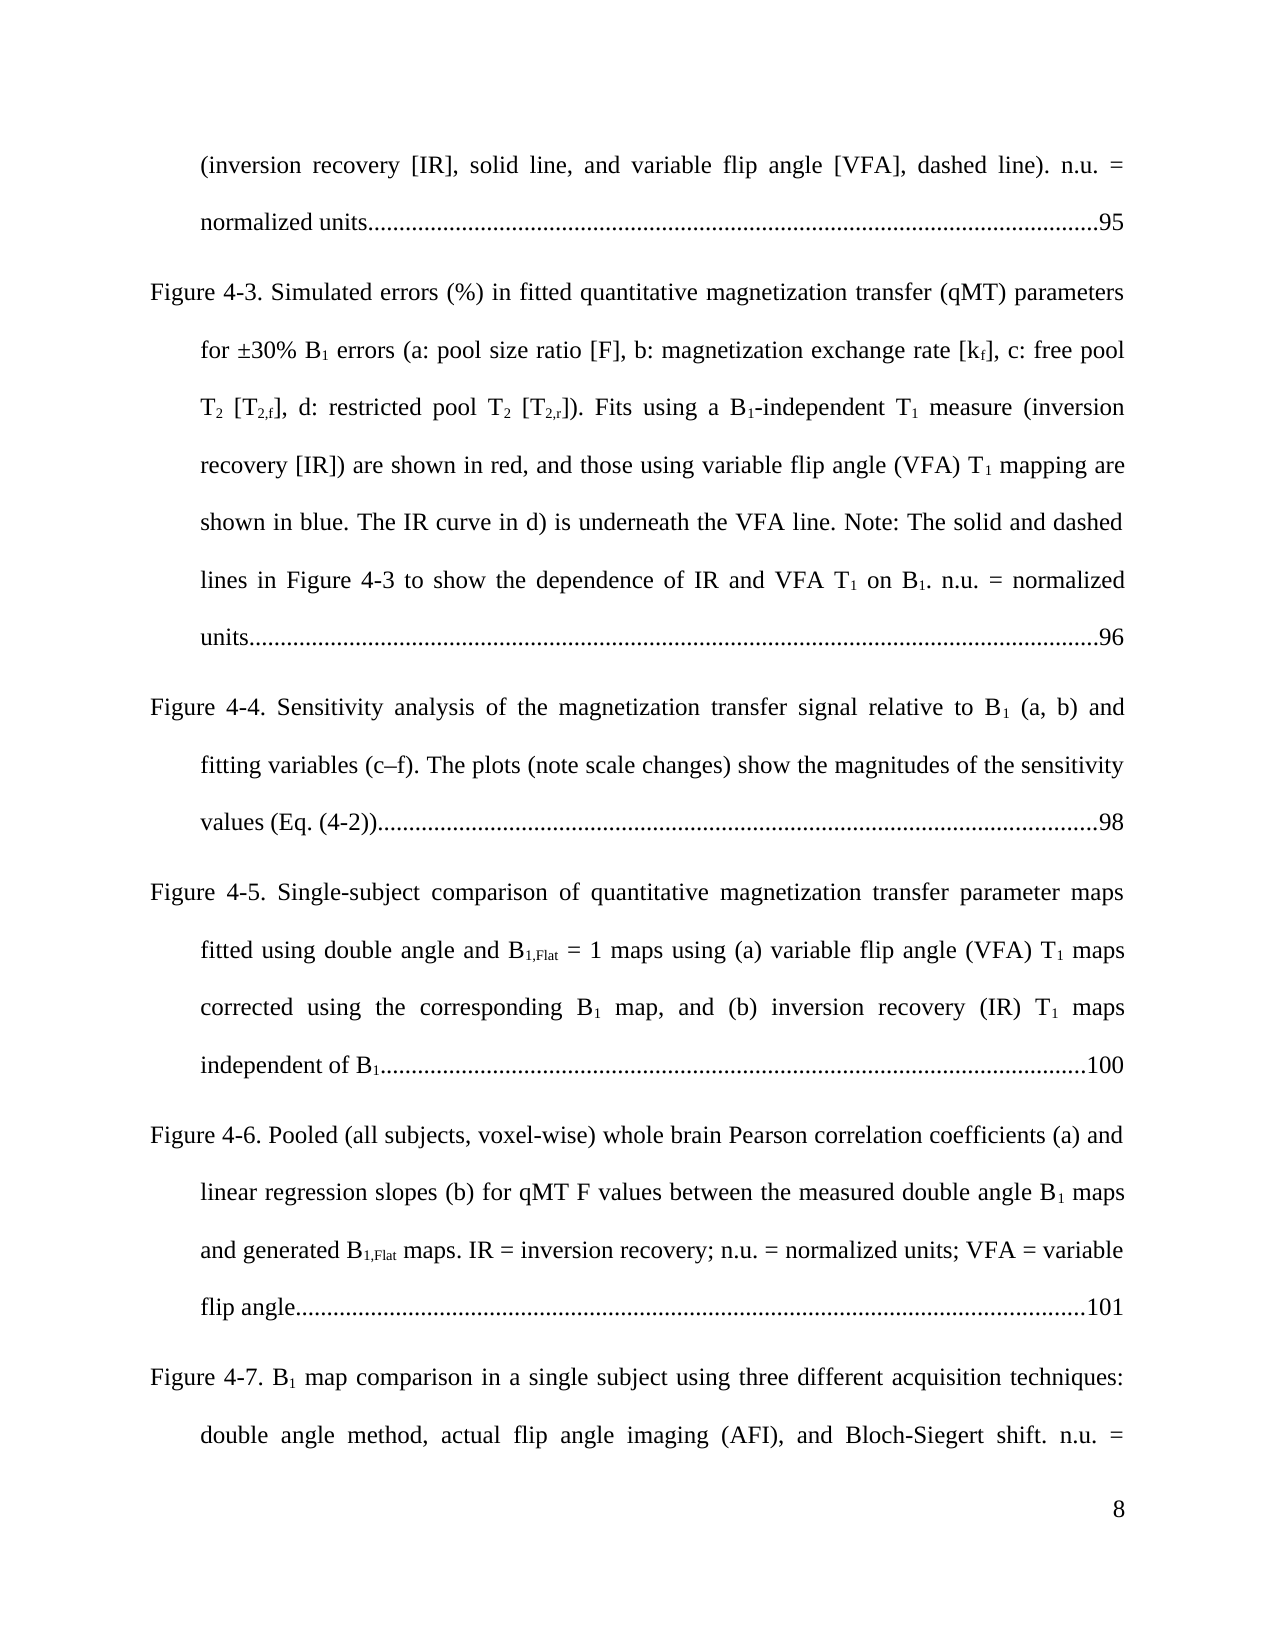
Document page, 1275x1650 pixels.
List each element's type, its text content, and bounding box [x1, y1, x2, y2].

text Figure 4-6. Pooled (all subjects, voxel-wise) whole brain Pearson correlation coefficients (a) and linear regression slopes (b) for qMT F values between the measured double angle B1 maps and generated B1,Flat maps. IR = inversion recovery; n.u. = normalized units; VFA = variable flip angle. 101 [150, 1120, 1125, 1321]
text Figure 4-5. Single-subject comparison of quantitative magnetization transfer parameter maps fitted using double angle and B1,Flat = 1 maps using (a) variable flip angle (VFA) T1 maps corrected using the corresponding B1 map, and (b) inversion recovery (IR) T1 maps independent of B1. 100 [150, 877, 1125, 1079]
text Figure 4-4. Sensitivity analysis of the magnetization transfer signal relative to B1 (a, b) and fitting variables (c–f). The plots (note scale changes) show the magnitudes of the sensitivity values (Eq. (4-2)). 98 [150, 692, 1125, 836]
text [150, 150, 1125, 236]
text Figure 4-3. Simulated errors (%) in fitted quantitative magnetization transfer (qMT) parameters for ±30% B1 errors (a: pool size ratio [F], b: magnetization exchange rate [kf], c: free pool T2 [T2,f], d: restricted pool T2 [T2,r]). Fits using a B1-independent T1 measure (inversion recovery [IR]) are shown in red, and those using variable flip angle (VFA) T1 mapping are shown in blue. The IR curve in d) is underneath the VFA line. Note: The solid and dashed lines in Figure 4-3 to show the dependence of IR and VFA T1 on B1. n.u. = normalized units. 96 [150, 277, 1125, 651]
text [150, 1362, 1125, 1449]
